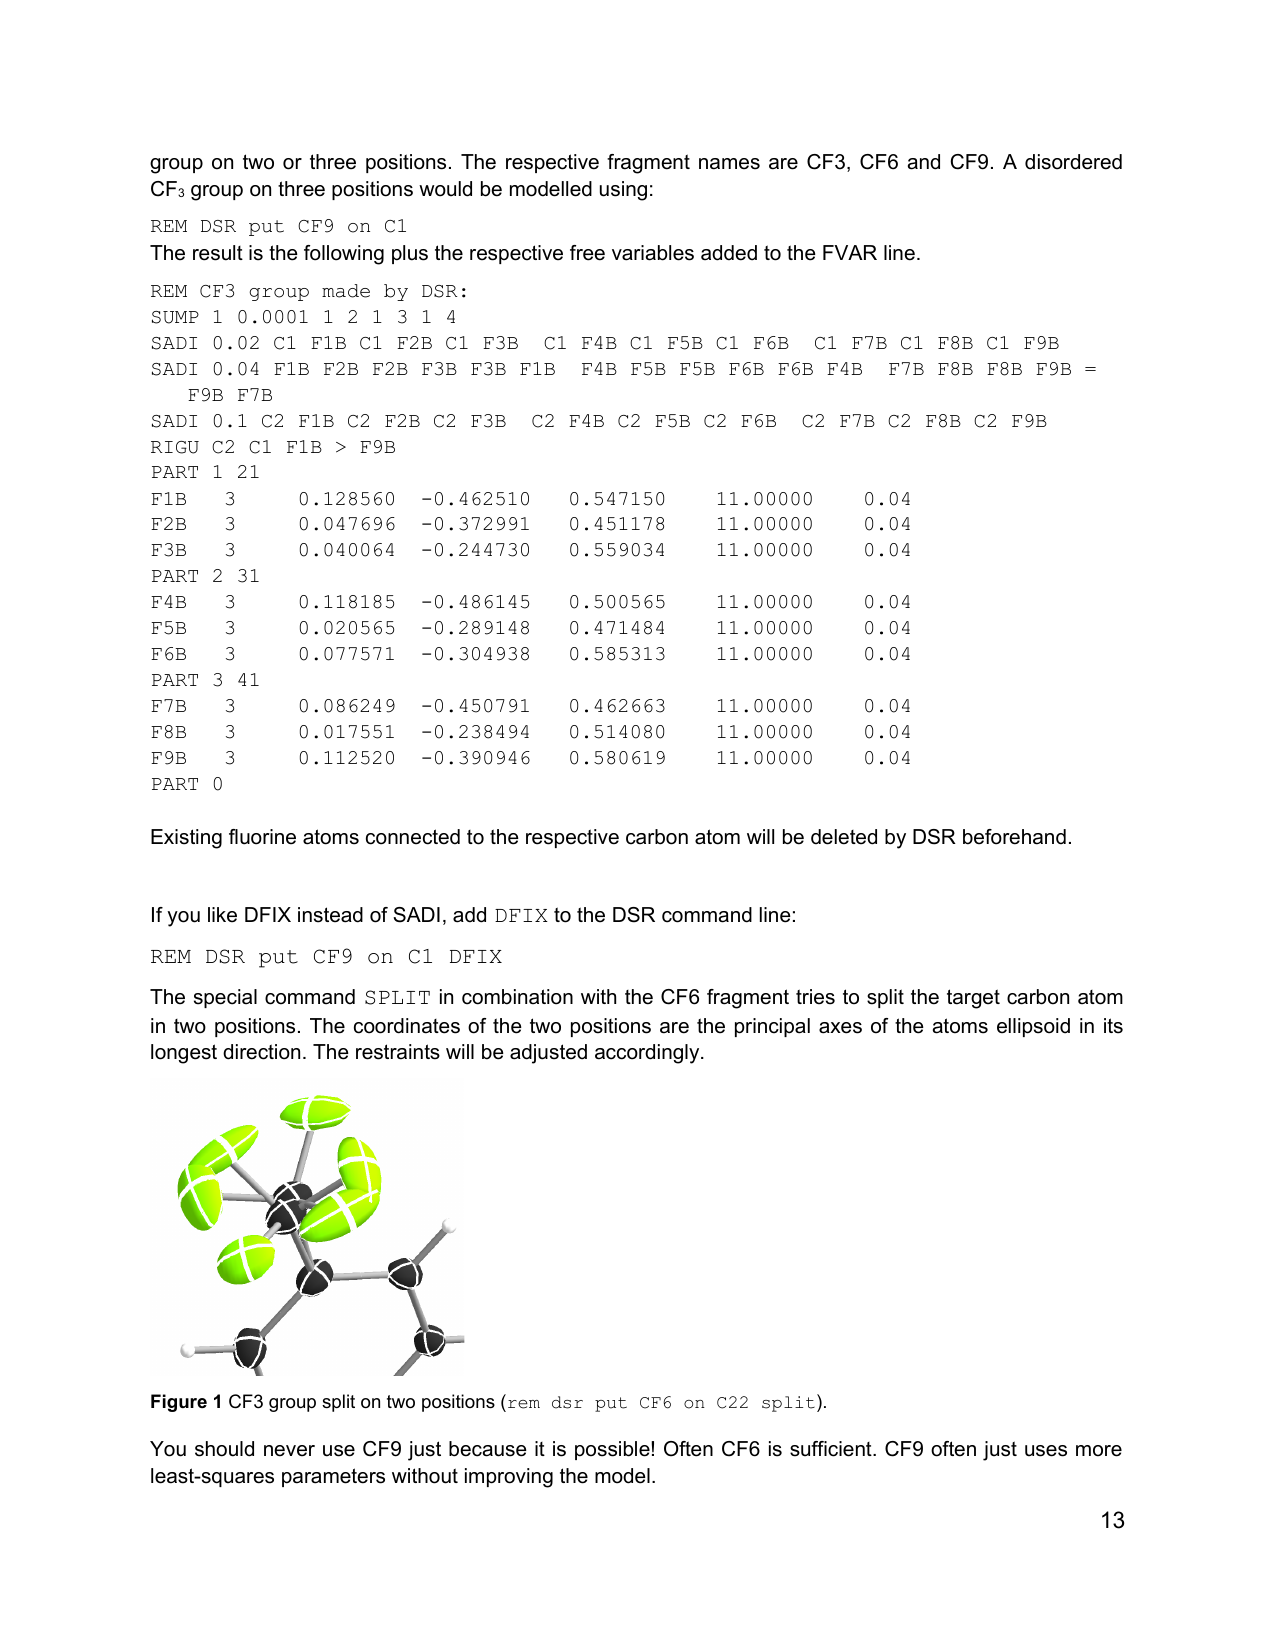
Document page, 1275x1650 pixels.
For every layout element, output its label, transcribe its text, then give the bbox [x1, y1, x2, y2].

text F3B 3 0.040064 -0.244730 0.559034 11.00000 0.04 [150, 539, 1125, 563]
text Existing fluorine atoms connected to the respective carbon atom will be deleted by DSR beforehand. [150, 825, 1125, 849]
text PART 2 31 [150, 565, 1125, 589]
text The special command SPLIT in combination with the CF6 fragment tries to split the target carbon atom in two positions. The coordinates of the two positions are the principal axes of the atoms ellipsoid in its longest direction. The restraints will be adjusted accordingly. [150, 985, 1125, 1064]
text SADI 0.1 C2 F1B C2 F2B C2 F3B C2 F4B C2 F5B C2 F6B C2 F7B C2 F8B C2 F9B [150, 410, 1125, 433]
text F6B 3 0.077571 -0.304938 0.585313 11.00000 0.04 [150, 643, 1125, 667]
text F9B 3 0.112520 -0.390946 0.580619 11.00000 0.04 [150, 747, 1125, 771]
text REM DSR put CF9 on C1 [150, 215, 1125, 239]
text RIGU C2 C1 F1B > F9B [150, 436, 1125, 459]
text If you like DFIX instead of SADI, add DFIX to the DSR command line: [150, 902, 1125, 929]
text The result is the following plus the respective free variables added to the FVAR line. [150, 241, 1125, 265]
text SADI 0.04 F1B F2B F2B F3B F3B F1B F4B F5B F5B F6B F6B F4B F7B F8B F8B F9B = [150, 358, 1125, 381]
text F7B 3 0.086249 -0.450791 0.462663 11.00000 0.04 [150, 695, 1125, 719]
text Figure 1 CF3 group split on two positions (rem dsr put CF6 on C22 split). [150, 1391, 1125, 1414]
text REM CF3 group made by DSR: [150, 280, 1125, 304]
text F9B F7B [150, 384, 1125, 407]
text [150, 150, 1125, 200]
text F5B 3 0.020565 -0.289148 0.471484 11.00000 0.04 [150, 617, 1125, 641]
text PART 1 21 [150, 462, 1125, 485]
text F1B 3 0.128560 -0.462510 0.547150 11.00000 0.04 [150, 487, 1125, 511]
text SADI 0.02 C1 F1B C1 F2B C1 F3B C1 F4B C1 F5B C1 F6B C1 F7B C1 F8B C1 F9B [150, 332, 1125, 356]
text F4B 3 0.118185 -0.486145 0.500565 11.00000 0.04 [150, 591, 1125, 615]
text F8B 3 0.017551 -0.238494 0.514080 11.00000 0.04 [150, 721, 1125, 744]
text REM DSR put CF9 on C1 DFIX [150, 944, 1125, 970]
text You should never use CF9 just because it is possible! Often CF6 is sufficient. CF9 often just uses more least-squares parameters without improving the model. [150, 1437, 1125, 1487]
text PART 3 41 [150, 669, 1125, 693]
text F2B 3 0.047696 -0.372991 0.451178 11.00000 0.04 [150, 513, 1125, 537]
text SUMP 1 0.0001 1 2 1 3 1 4 [150, 306, 1125, 329]
text PART 0 [150, 773, 1125, 796]
picture [150, 1078, 465, 1376]
